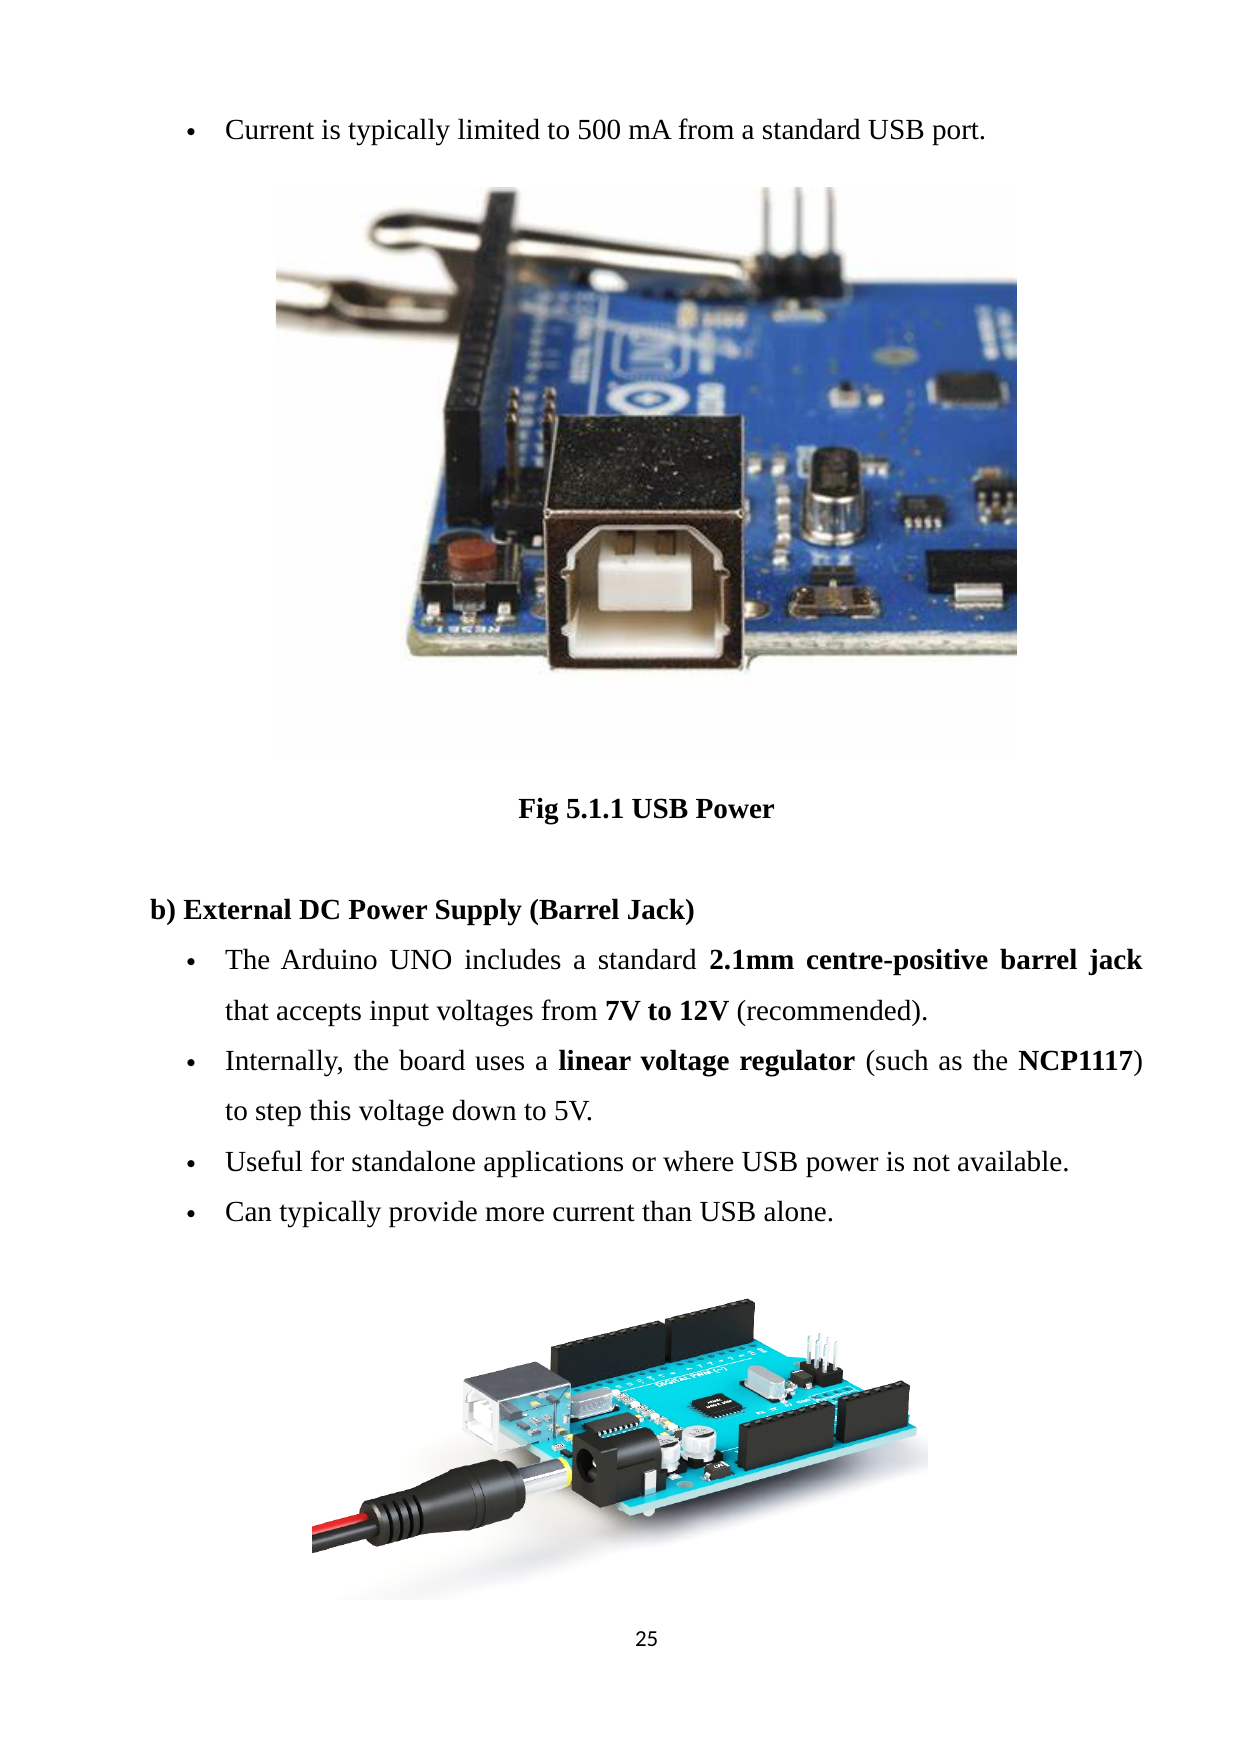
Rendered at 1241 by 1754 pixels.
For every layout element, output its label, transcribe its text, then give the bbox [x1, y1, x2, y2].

picture [275, 187, 1017, 758]
list Current is typically limited to 500 mA from a standard USB port. [187, 112, 1143, 146]
text b) External DC Power Supply (Barrel Jack) [150, 892, 1143, 926]
list Useful for standalone applications or where USB power is not available. [187, 1144, 1143, 1177]
picture [312, 1253, 928, 1600]
list The Arduino UNO includes a standard 2.1mm centre-positive barrel jack that accepts input voltages from 7V to 12V (recommended). [187, 942, 1143, 1026]
list Internally, the board uses a linear voltage regulator (such as the NCP1117) to step this voltage down to 5V. [187, 1043, 1143, 1127]
list Can typically provide more current than USB alone. [187, 1194, 1143, 1227]
